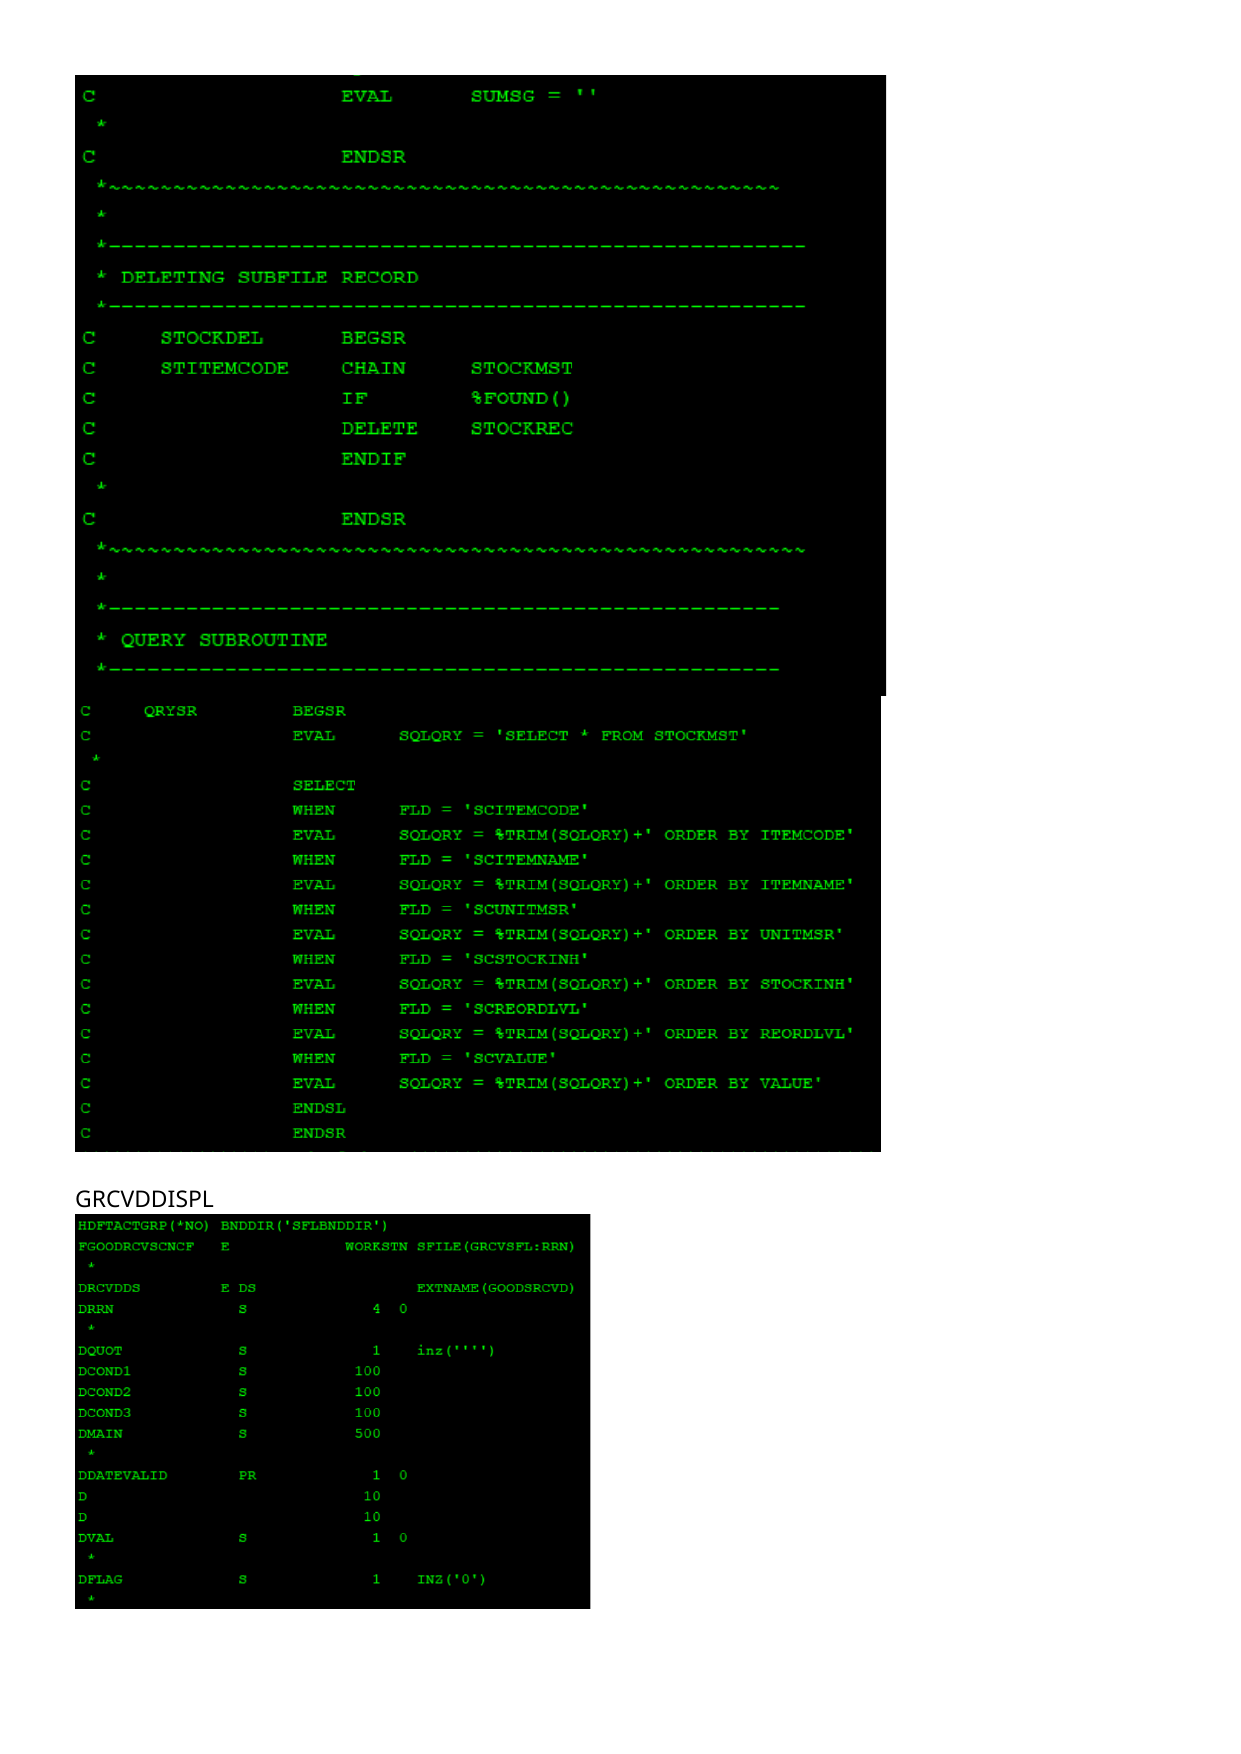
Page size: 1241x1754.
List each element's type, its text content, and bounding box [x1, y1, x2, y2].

picture [75, 1214, 591, 1609]
text GRCVDDISPL [75, 1183, 1165, 1214]
picture [75, 75, 887, 1152]
